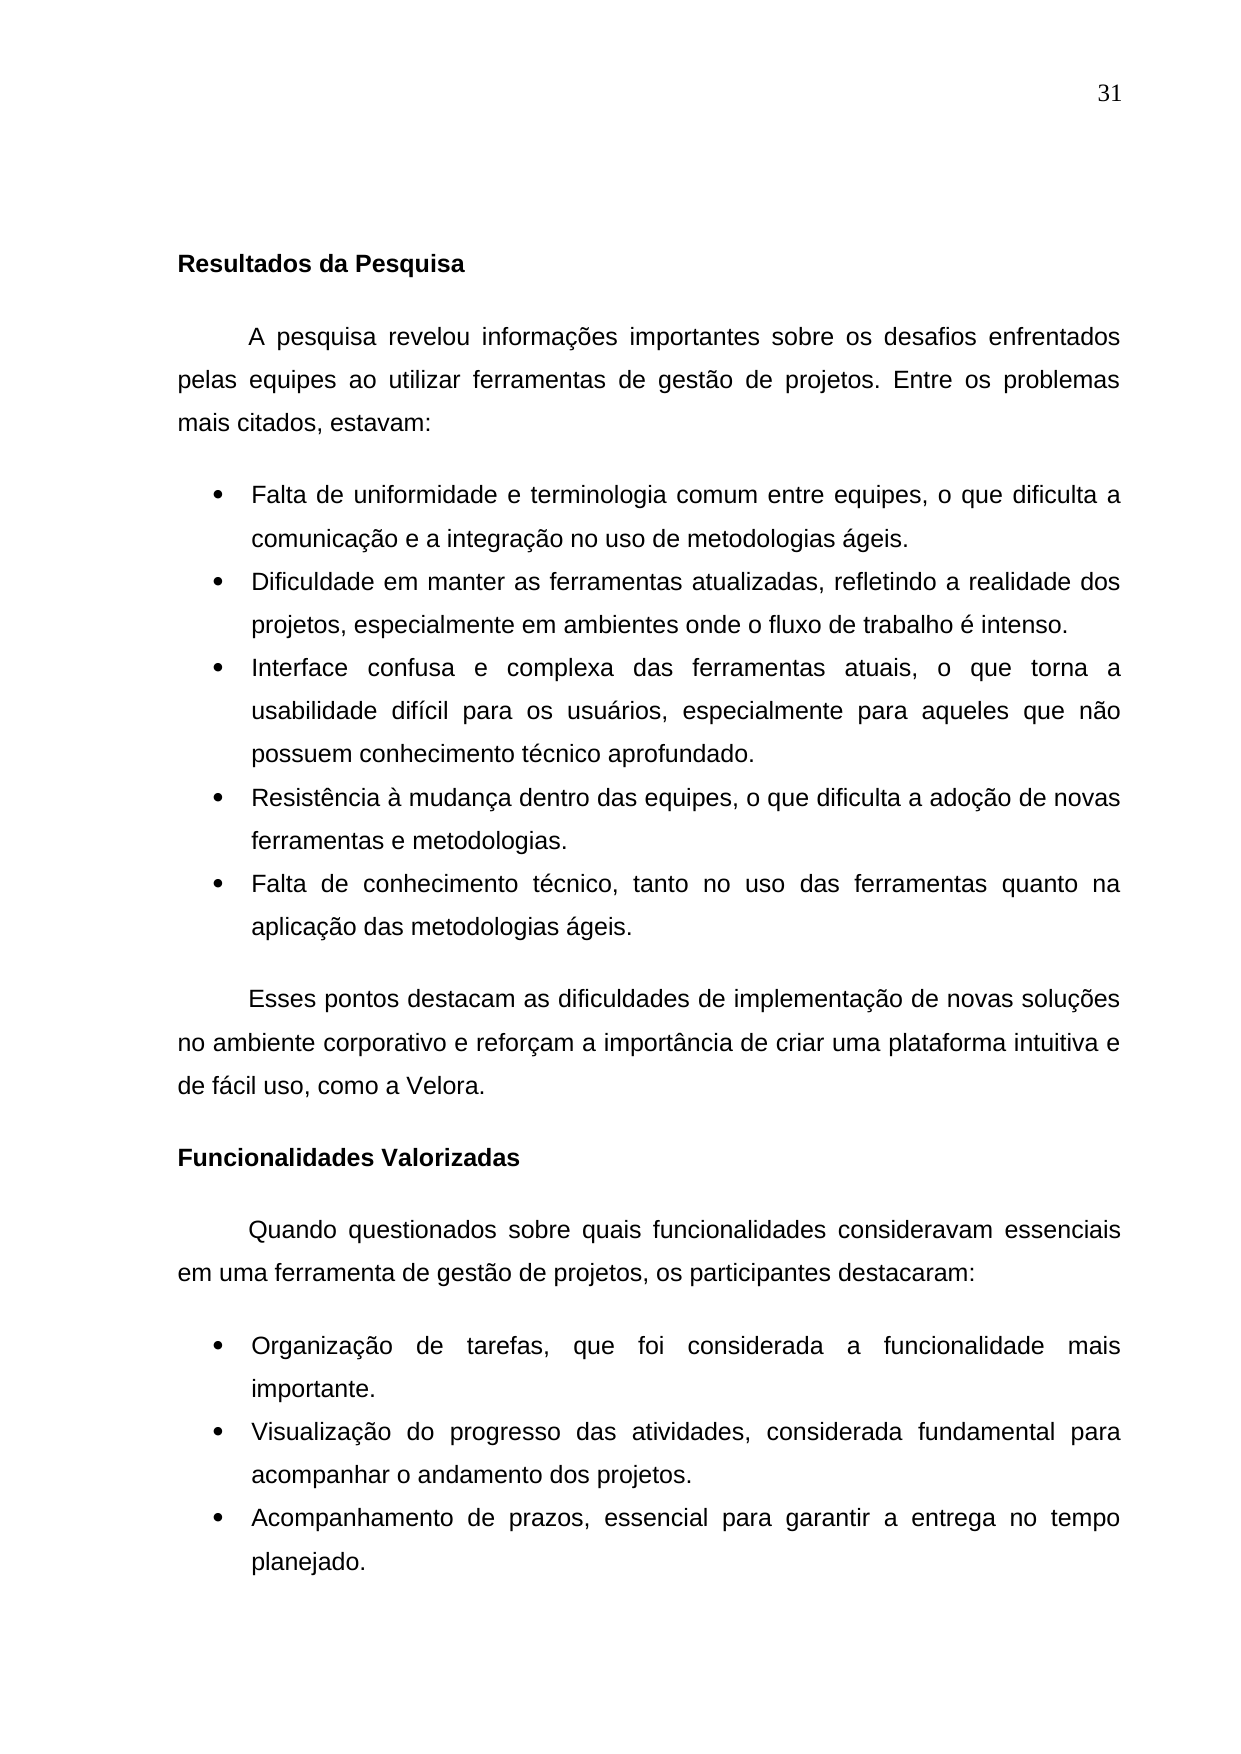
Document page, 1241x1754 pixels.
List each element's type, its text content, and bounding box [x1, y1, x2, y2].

list Visualização do progresso das atividades, considerada fundamental para acompanhar o andamento dos projetos. [213, 1417, 1122, 1489]
text Quando questionados sobre quais funcionalidades consideravam essenciais em uma ferramenta de gestão de projetos, os participantes destacaram: [177, 1215, 1122, 1287]
list Organização de tarefas, que foi considerada a funcionalidade mais importante. [213, 1331, 1122, 1403]
list Resistência à mudança dentro das equipes, o que dificulta a adoção de novas ferramentas e metodologias. [213, 782, 1122, 854]
text A pesquisa revelou informações importantes sobre os desafios enfrentados pelas equipes ao utilizar ferramentas de gestão de projetos. Entre os problemas mais citados, estavam: [177, 322, 1122, 437]
list Interface confusa e complexa das ferramentas atuais, o que torna a usabilidade difícil para os usuários, especialmente para aqueles que não possuem conhecimento técnico aprofundado. [213, 653, 1122, 768]
text Esses pontos destacam as dificuldades de implementação de novas soluções no ambiente corporativo e reforçam a importância de criar uma plataforma intuitiva e de fácil uso, como a Velora. [177, 984, 1122, 1099]
list Funcionalidades Valorizadas [177, 1143, 1122, 1172]
list Falta de uniformidade e terminologia comum entre equipes, o que dificulta a comunicação e a integração no uso de metodologias ágeis. [213, 480, 1122, 552]
list Dificuldade em manter as ferramentas atualizadas, refletindo a realidade dos projetos, especialmente em ambientes onde o fluxo de trabalho é intenso. [213, 567, 1122, 639]
list Resultados da Pesquisa [177, 249, 1122, 278]
list Acompanhamento de prazos, essencial para garantir a entrega no tempo planejado. [213, 1503, 1122, 1575]
list Falta de conhecimento técnico, tanto no uso das ferramentas quanto na aplicação das metodologias ágeis. [213, 869, 1122, 941]
